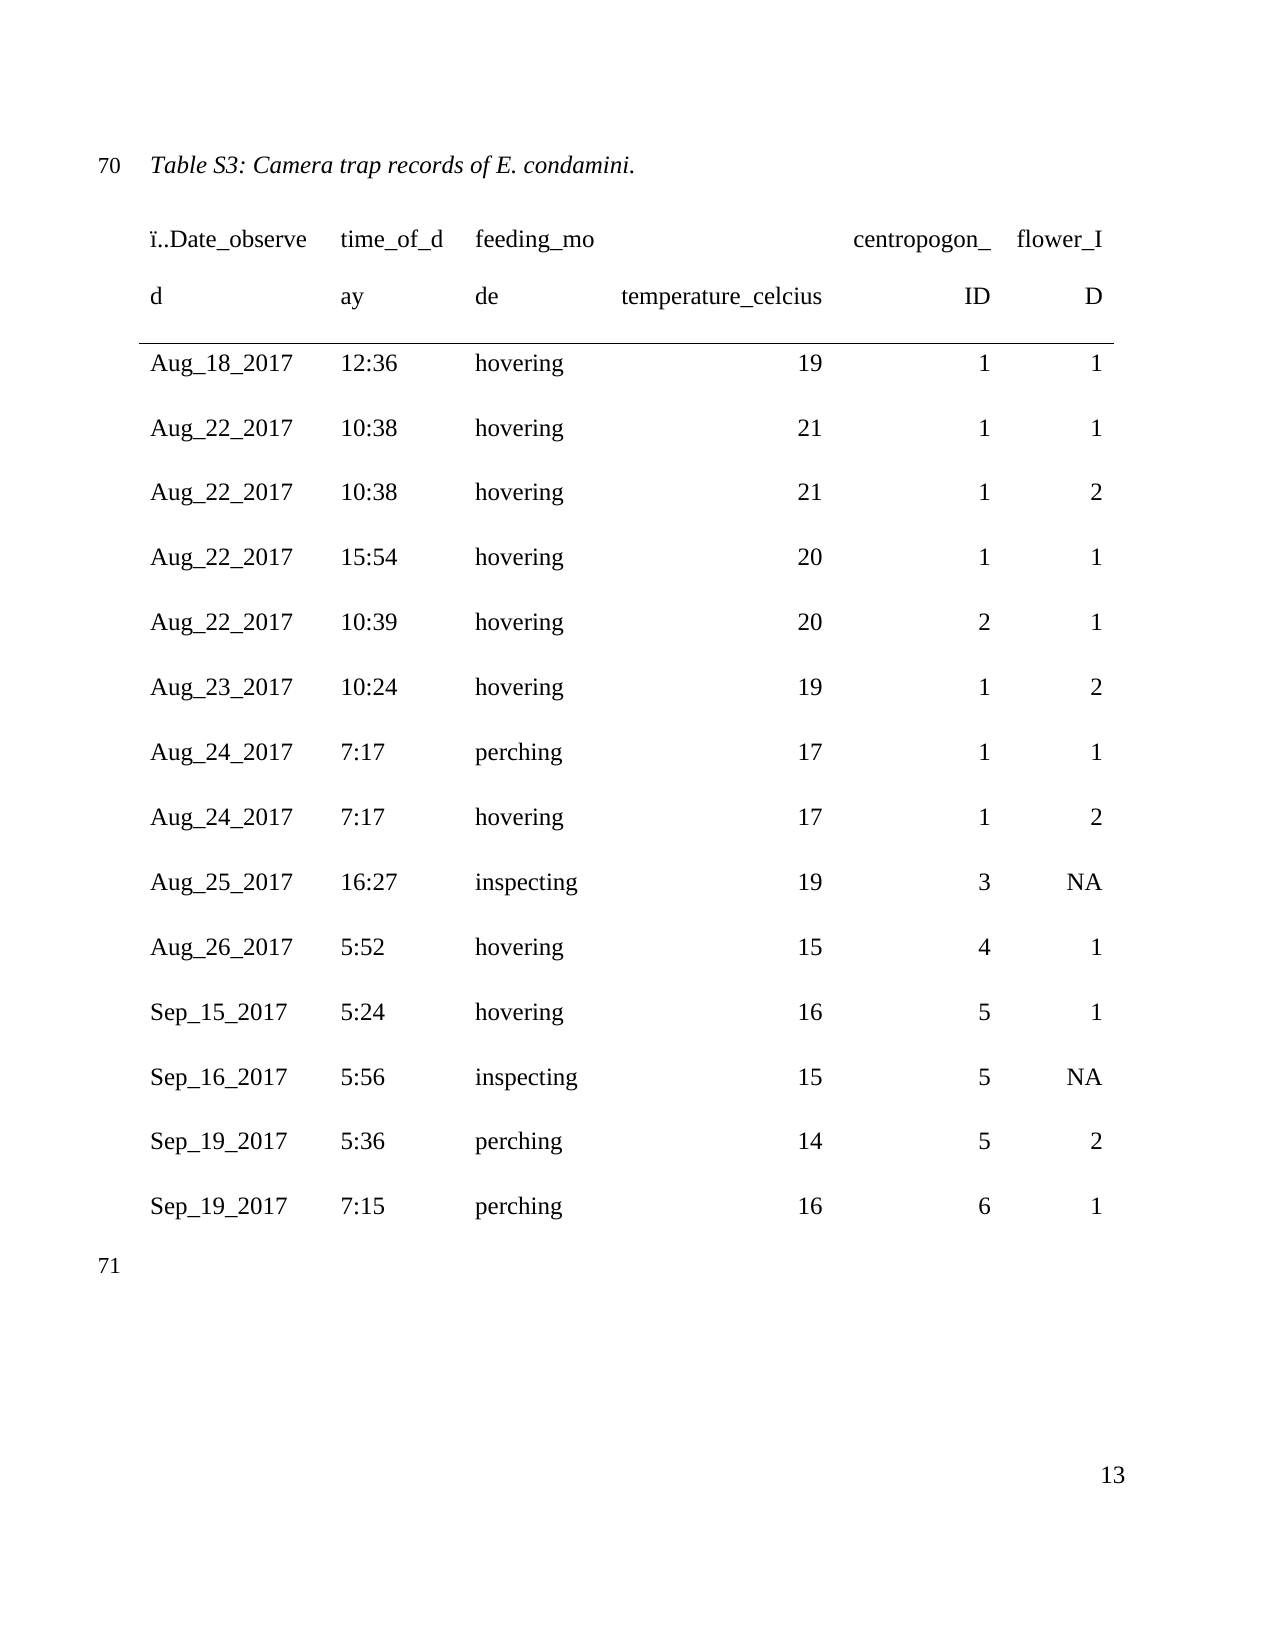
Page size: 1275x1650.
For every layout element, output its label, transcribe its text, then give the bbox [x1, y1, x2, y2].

table_cell hovering [464, 539, 609, 603]
table_cell Sep_19_2017 [139, 1188, 329, 1252]
table_cell 16:27 [329, 863, 464, 928]
table_cell 5:56 [329, 1058, 464, 1123]
table_cell 1 [834, 798, 1002, 863]
table_header flower_ID [1002, 220, 1114, 342]
table_cell 17 [609, 733, 833, 798]
table_cell 1 [1002, 409, 1114, 474]
table_cell 1 [834, 733, 1002, 798]
table_cell hovering [464, 928, 609, 993]
table_cell Aug_24_2017 [139, 733, 329, 798]
table_cell 5:52 [329, 928, 464, 993]
table_cell 19 [609, 863, 833, 928]
table_cell 7:17 [329, 798, 464, 863]
table_cell NA [1002, 1058, 1114, 1123]
table_cell NA [1002, 863, 1114, 928]
table_cell 5:36 [329, 1123, 464, 1188]
table_cell 16 [609, 1188, 833, 1252]
table_cell 1 [1002, 344, 1114, 409]
table_cell 12:36 [329, 344, 464, 409]
table_cell 2 [1002, 474, 1114, 539]
table_cell hovering [464, 993, 609, 1058]
table_cell 16 [609, 993, 833, 1058]
table_cell 5 [834, 993, 1002, 1058]
table_cell 20 [609, 604, 833, 668]
table_cell 7:15 [329, 1188, 464, 1252]
table_cell hovering [464, 798, 609, 863]
table_cell perching [464, 1123, 609, 1188]
table_cell 1 [1002, 604, 1114, 668]
table_cell 14 [609, 1123, 833, 1188]
table_cell 5 [834, 1058, 1002, 1123]
table_cell 6 [834, 1188, 1002, 1252]
table_cell 17 [609, 798, 833, 863]
table_cell 10:24 [329, 669, 464, 733]
table_cell 1 [1002, 993, 1114, 1058]
table_cell 1 [834, 344, 1002, 409]
table_cell 2 [834, 604, 1002, 668]
table_cell 19 [609, 344, 833, 409]
table_cell 2 [1002, 669, 1114, 733]
table_cell perching [464, 1188, 609, 1252]
table_cell Aug_22_2017 [139, 604, 329, 668]
table_cell 10:38 [329, 409, 464, 474]
table_cell 7:17 [329, 733, 464, 798]
table_cell hovering [464, 474, 609, 539]
table_cell hovering [464, 604, 609, 668]
table_header ï..Date_observed [139, 220, 329, 342]
table_cell 15 [609, 1058, 833, 1123]
table_cell inspecting [464, 1058, 609, 1123]
table_cell 1 [1002, 928, 1114, 993]
table_cell 10:38 [329, 474, 464, 539]
table_cell 15:54 [329, 539, 464, 603]
table_cell 5:24 [329, 993, 464, 1058]
table_header temperature_celcius [609, 220, 833, 342]
table_cell 19 [609, 669, 833, 733]
table_cell Aug_24_2017 [139, 798, 329, 863]
table_cell 21 [609, 474, 833, 539]
table_cell 1 [834, 539, 1002, 603]
table_cell 3 [834, 863, 1002, 928]
table_cell Aug_22_2017 [139, 474, 329, 539]
table_cell Aug_23_2017 [139, 669, 329, 733]
table_cell Sep_16_2017 [139, 1058, 329, 1123]
table_cell 2 [1002, 798, 1114, 863]
table_header feeding_mode [464, 220, 609, 342]
table_cell 1 [1002, 1188, 1114, 1252]
table_cell Aug_25_2017 [139, 863, 329, 928]
table_cell 20 [609, 539, 833, 603]
table_cell 5 [834, 1123, 1002, 1188]
table_cell 1 [834, 474, 1002, 539]
table_cell 21 [609, 409, 833, 474]
table_cell 1 [1002, 733, 1114, 798]
table_cell hovering [464, 344, 609, 409]
table_cell 1 [1002, 539, 1114, 603]
table_cell Aug_22_2017 [139, 409, 329, 474]
table_cell Aug_26_2017 [139, 928, 329, 993]
table_cell inspecting [464, 863, 609, 928]
table_cell hovering [464, 409, 609, 474]
table_cell Sep_19_2017 [139, 1123, 329, 1188]
table_cell 10:39 [329, 604, 464, 668]
table_cell hovering [464, 669, 609, 733]
table_cell 2 [1002, 1123, 1114, 1188]
table_cell Aug_18_2017 [139, 344, 329, 409]
table_cell 15 [609, 928, 833, 993]
table_cell Aug_22_2017 [139, 539, 329, 603]
table_cell 1 [834, 669, 1002, 733]
table_cell perching [464, 733, 609, 798]
table_header time_of_day [329, 220, 464, 342]
table_cell 4 [834, 928, 1002, 993]
text Table S3: Camera trap records of E. condamini. [150, 150, 1125, 179]
table_cell Sep_15_2017 [139, 993, 329, 1058]
table_header centropogon_ID [834, 220, 1002, 342]
table_cell 1 [834, 409, 1002, 474]
